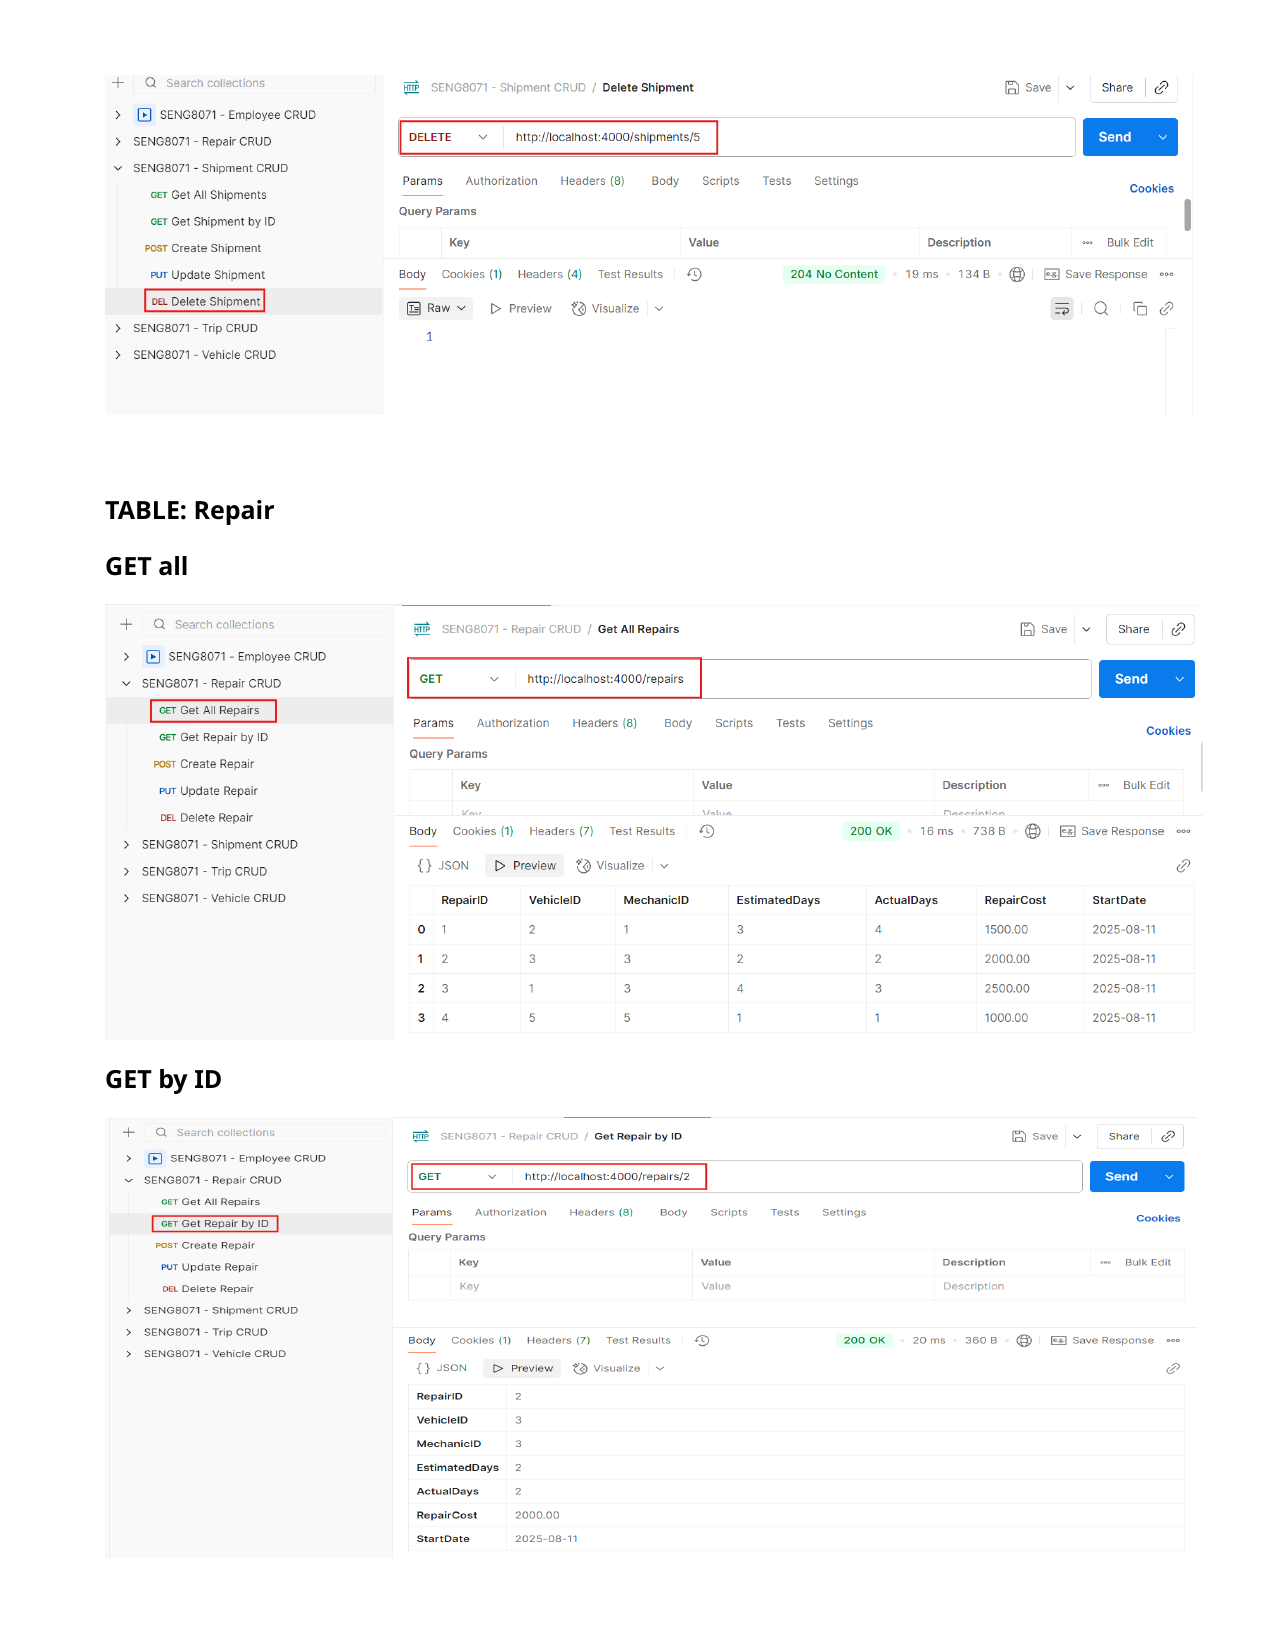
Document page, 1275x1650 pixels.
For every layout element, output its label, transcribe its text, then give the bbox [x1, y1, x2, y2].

picture [105, 604, 1203, 1040]
text TABLE: Repair [105, 493, 1200, 527]
text GET by ID [105, 1061, 1200, 1095]
picture [105, 1117, 1198, 1558]
text GET all [105, 548, 1200, 582]
picture [105, 75, 1198, 415]
